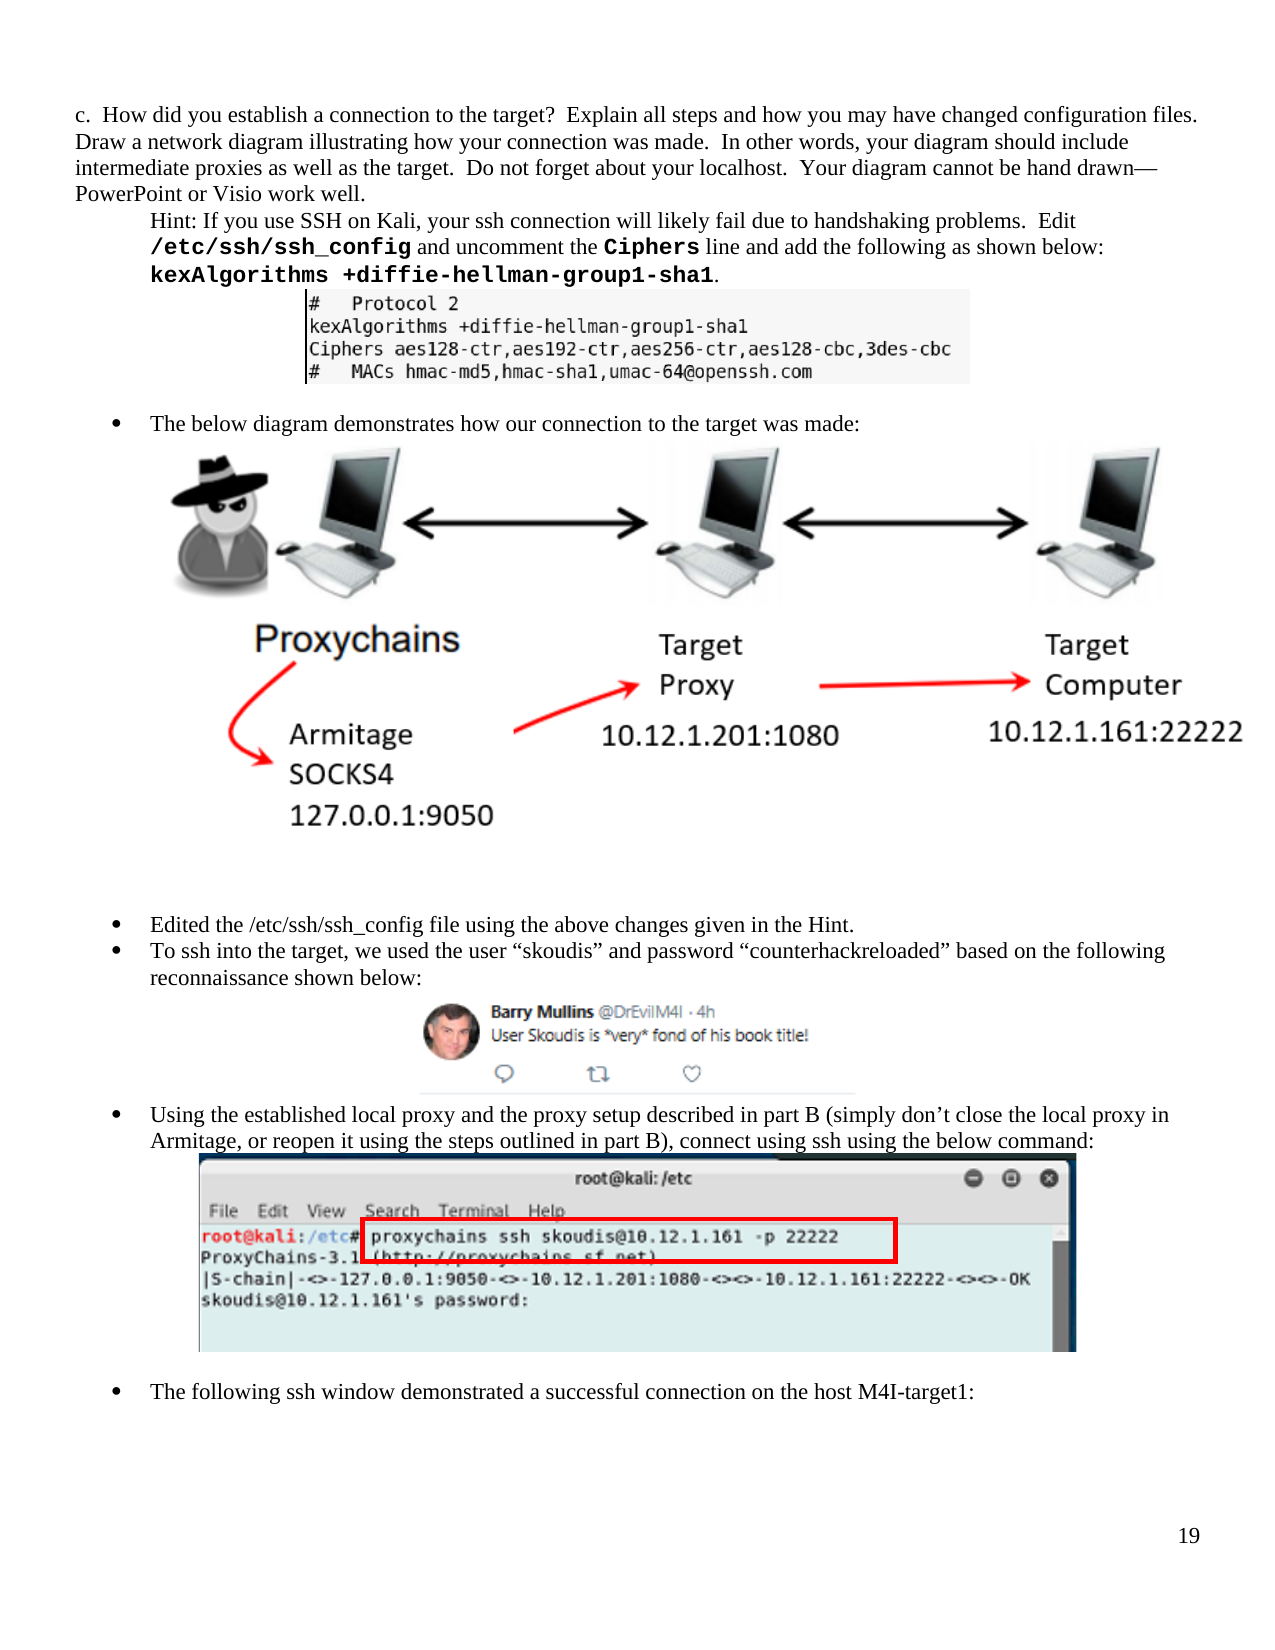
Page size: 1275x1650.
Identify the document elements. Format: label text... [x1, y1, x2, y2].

list The below diagram demonstrates how our connection to the target was made: [112, 410, 1200, 436]
picture [305, 289, 970, 384]
picture [198, 1153, 1077, 1352]
list Using the established local proxy and the proxy setup described in part B (simply don’t close the local proxy in Armitage, or reopen it using the steps outlined in part B), connect using ssh using the below command: [112, 1101, 1200, 1153]
list The following ssh window demonstrated a successful connection on the host M4I-target1: [112, 1378, 1200, 1404]
text Hint: If you use SSH on Kali, your ssh connection will likely fail due to handshaking problems. Edit /etc/ssh/ssh_config and uncomment the Ciphers line and add the following as shown below: kexAlgorithms +diffie-hellman-group1-sha1. [150, 207, 1200, 289]
list Edited the /etc/ssh/ssh_config file using the above changes given in the Hint. [112, 911, 1200, 937]
text c. How did you establish a connection to the target? Explain all steps and how you may have changed configuration files. Draw a network diagram illustrating how your connection was made. In other words, your diagram should include intermediate proxies as well as the target. Do not forget about your localhost. Your diagram cannot be hand drawn—PowerPoint or Visio work well. [75, 101, 1200, 207]
picture [419, 990, 856, 1101]
picture [150, 436, 1275, 885]
list To ssh into the target, we used the user “skoudis” and password “counterhackreloaded” based on the following reconnaissance shown below: [112, 937, 1200, 990]
